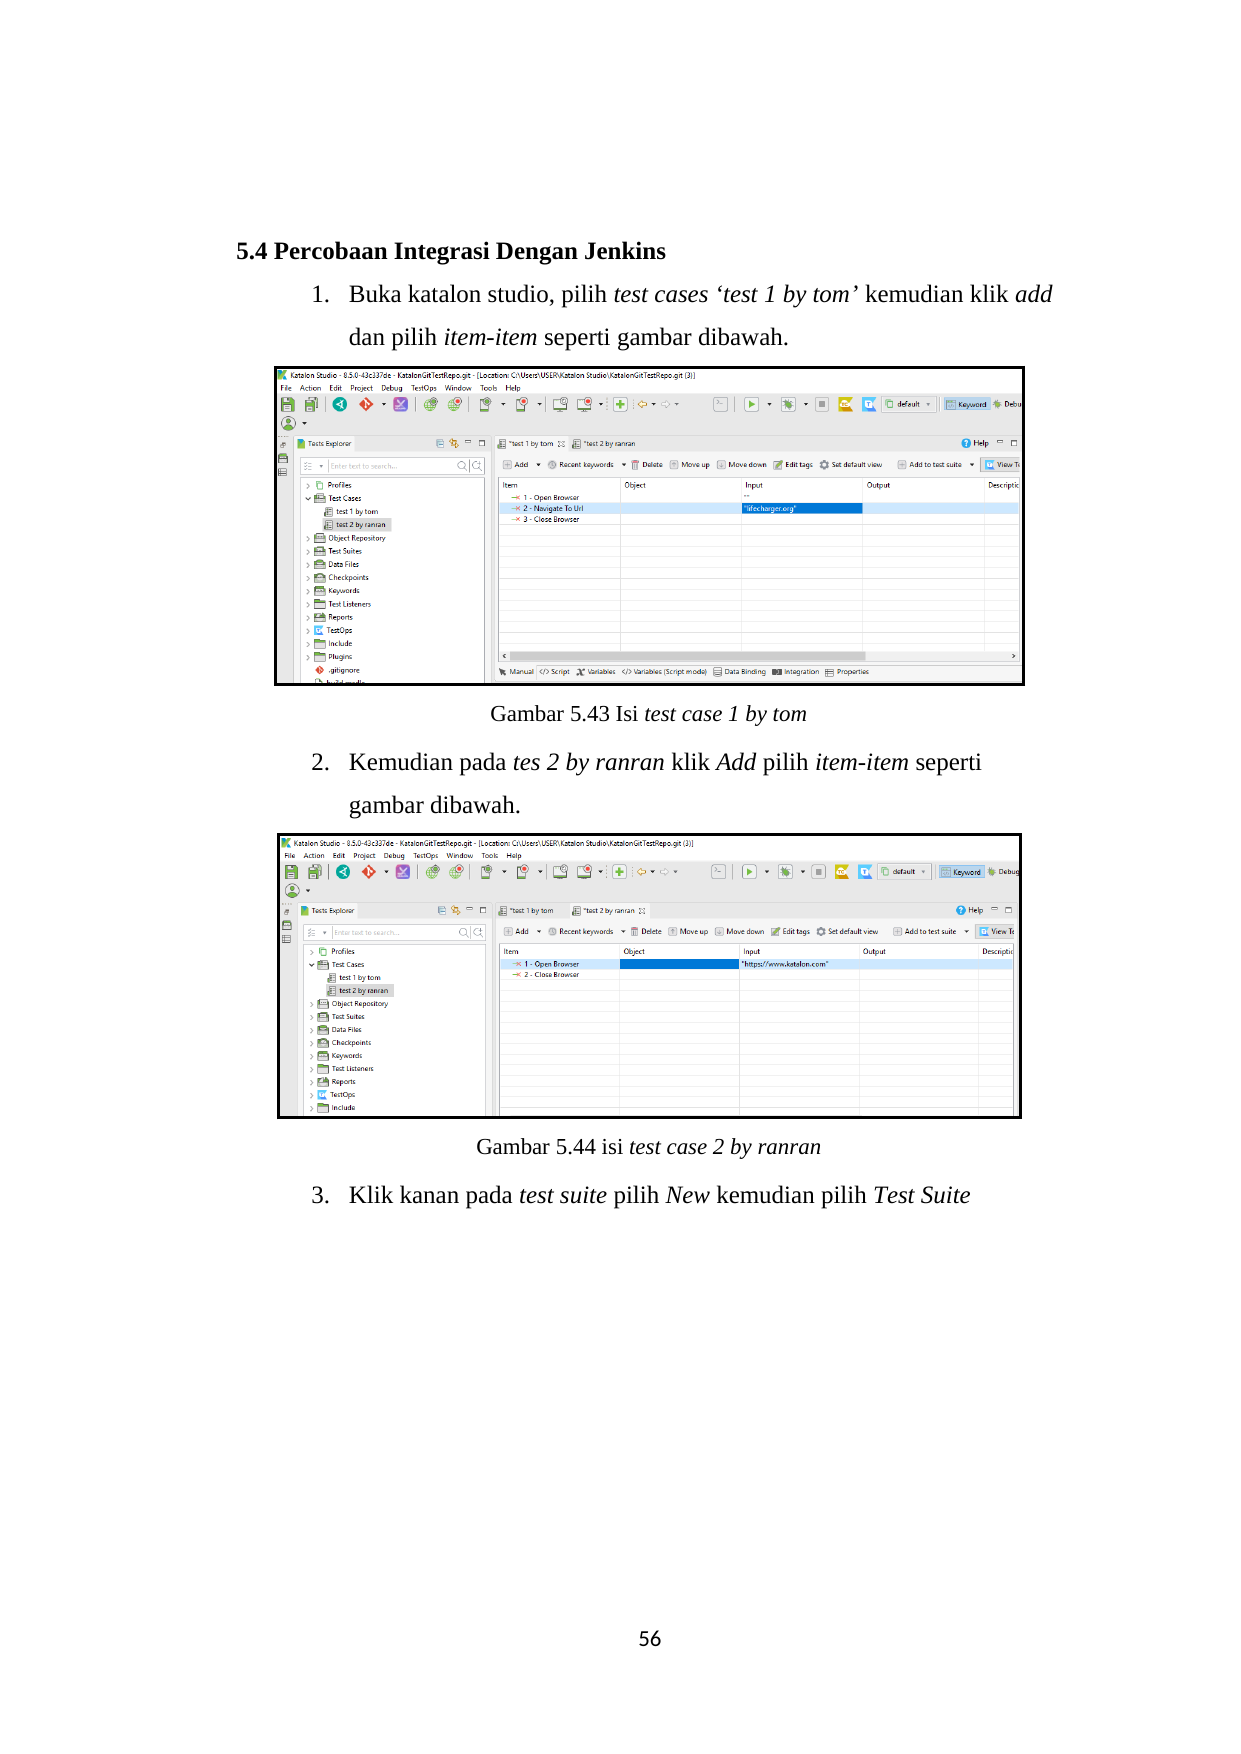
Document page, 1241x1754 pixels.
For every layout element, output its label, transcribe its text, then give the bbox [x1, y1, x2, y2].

list Buka katalon studio, pilih test cases ‘test 1 by tom’ kemudian klik add dan pilih item-item seperti gambar dibawah. [311, 279, 1063, 351]
subtitle Percobaan Integrasi Dengan Jenkins [236, 236, 1063, 265]
picture [277, 369, 1022, 683]
list Klik kanan pada test suite pilih New kemudian pilih Test Suite [311, 1180, 1063, 1209]
picture [280, 836, 1019, 1116]
list Kemudian pada tes 2 by ranran klik Add pilih item-item seperti gambar dibawah. [311, 747, 1063, 819]
